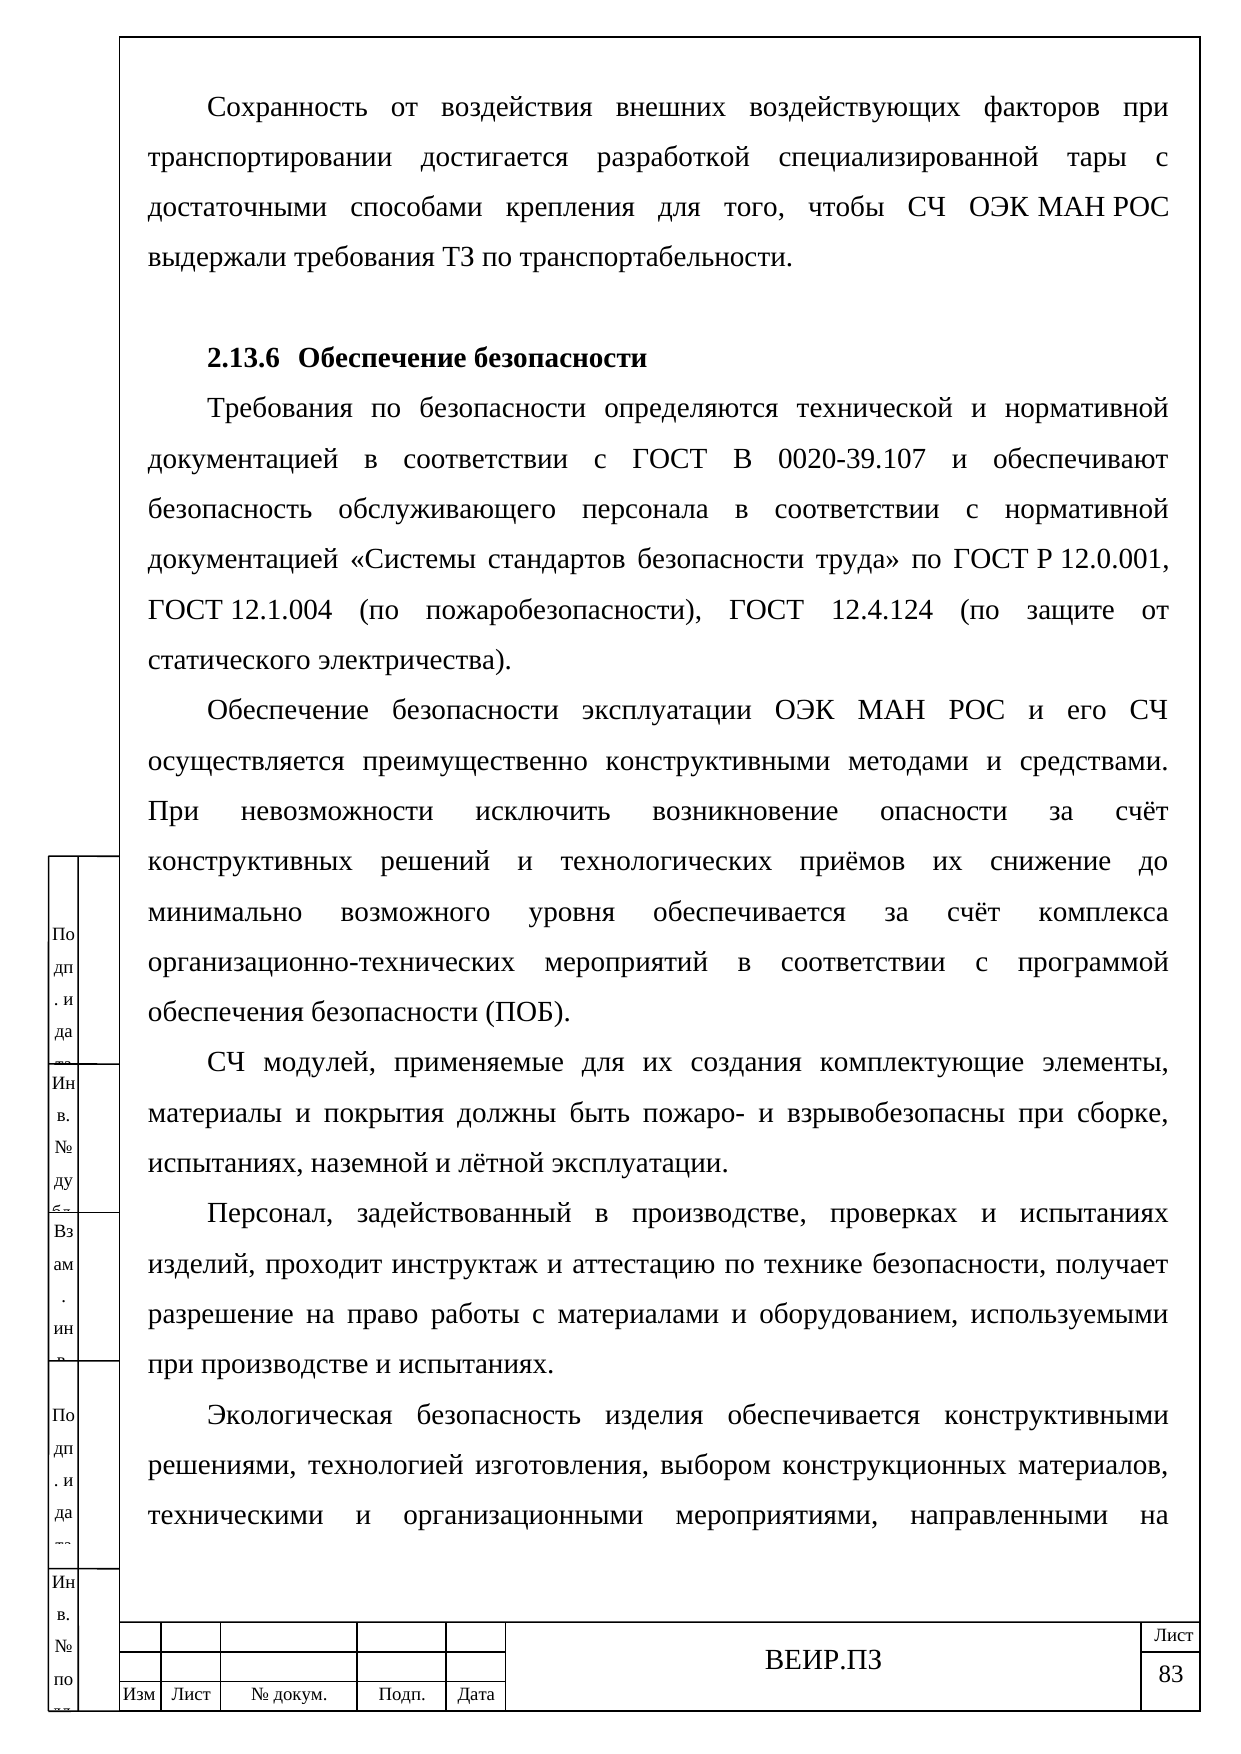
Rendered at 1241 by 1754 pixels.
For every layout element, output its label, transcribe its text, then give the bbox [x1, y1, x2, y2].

text Персонал, задействованный в производстве, проверках и испытаниях изделий, проходит инструктаж и аттестацию по технике безопасности, получает разрешение на право работы с материалами и оборудованием, используемыми при производстве и испытаниях. [148, 1196, 1169, 1380]
text Сохранность от воздействия внешних воздействующих факторов при транспортировании достигается разработкой специализированной тары с достаточными способами крепления для того, чтобы СЧ ОЭК МАН РОС выдержали требования ТЗ по транспортабельности. [148, 89, 1169, 273]
text Обеспечение безопасности эксплуатации ОЭК МАН РОС и его СЧ осуществляется преимущественно конструктивными методами и средствами. При невозможности исключить возникновение опасности за счёт конструктивных решений и технологических приёмов их снижение до минимально возможного уровня обеспечивается за счёт комплекса организационно-технических мероприятий в соответствии с программой обеспечения безопасности (ПОБ). [148, 692, 1169, 1028]
text СЧ модулей, применяемые для их создания комплектующие элементы, материалы и покрытия должны быть пожаро- и взрывобезопасны при сборке, испытаниях, наземной и лётной эксплуатации. [148, 1044, 1169, 1179]
subtitle Обеспечение безопасности [148, 340, 1169, 374]
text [148, 1397, 1169, 1531]
text Требования по безопасности определяются технической и нормативной документацией в соответствии с ГОСТ В 0020-39.107 и обеспечивают безопасность обслуживающего персонала в соответствии с нормативной документацией «Системы стандартов безопасности труда» по ГОСТ Р 12.0.001, ГОСТ 12.1.004 (по пожаробезопасности), ГОСТ 12.4.124 (по защите от статического электричества). [148, 391, 1169, 676]
